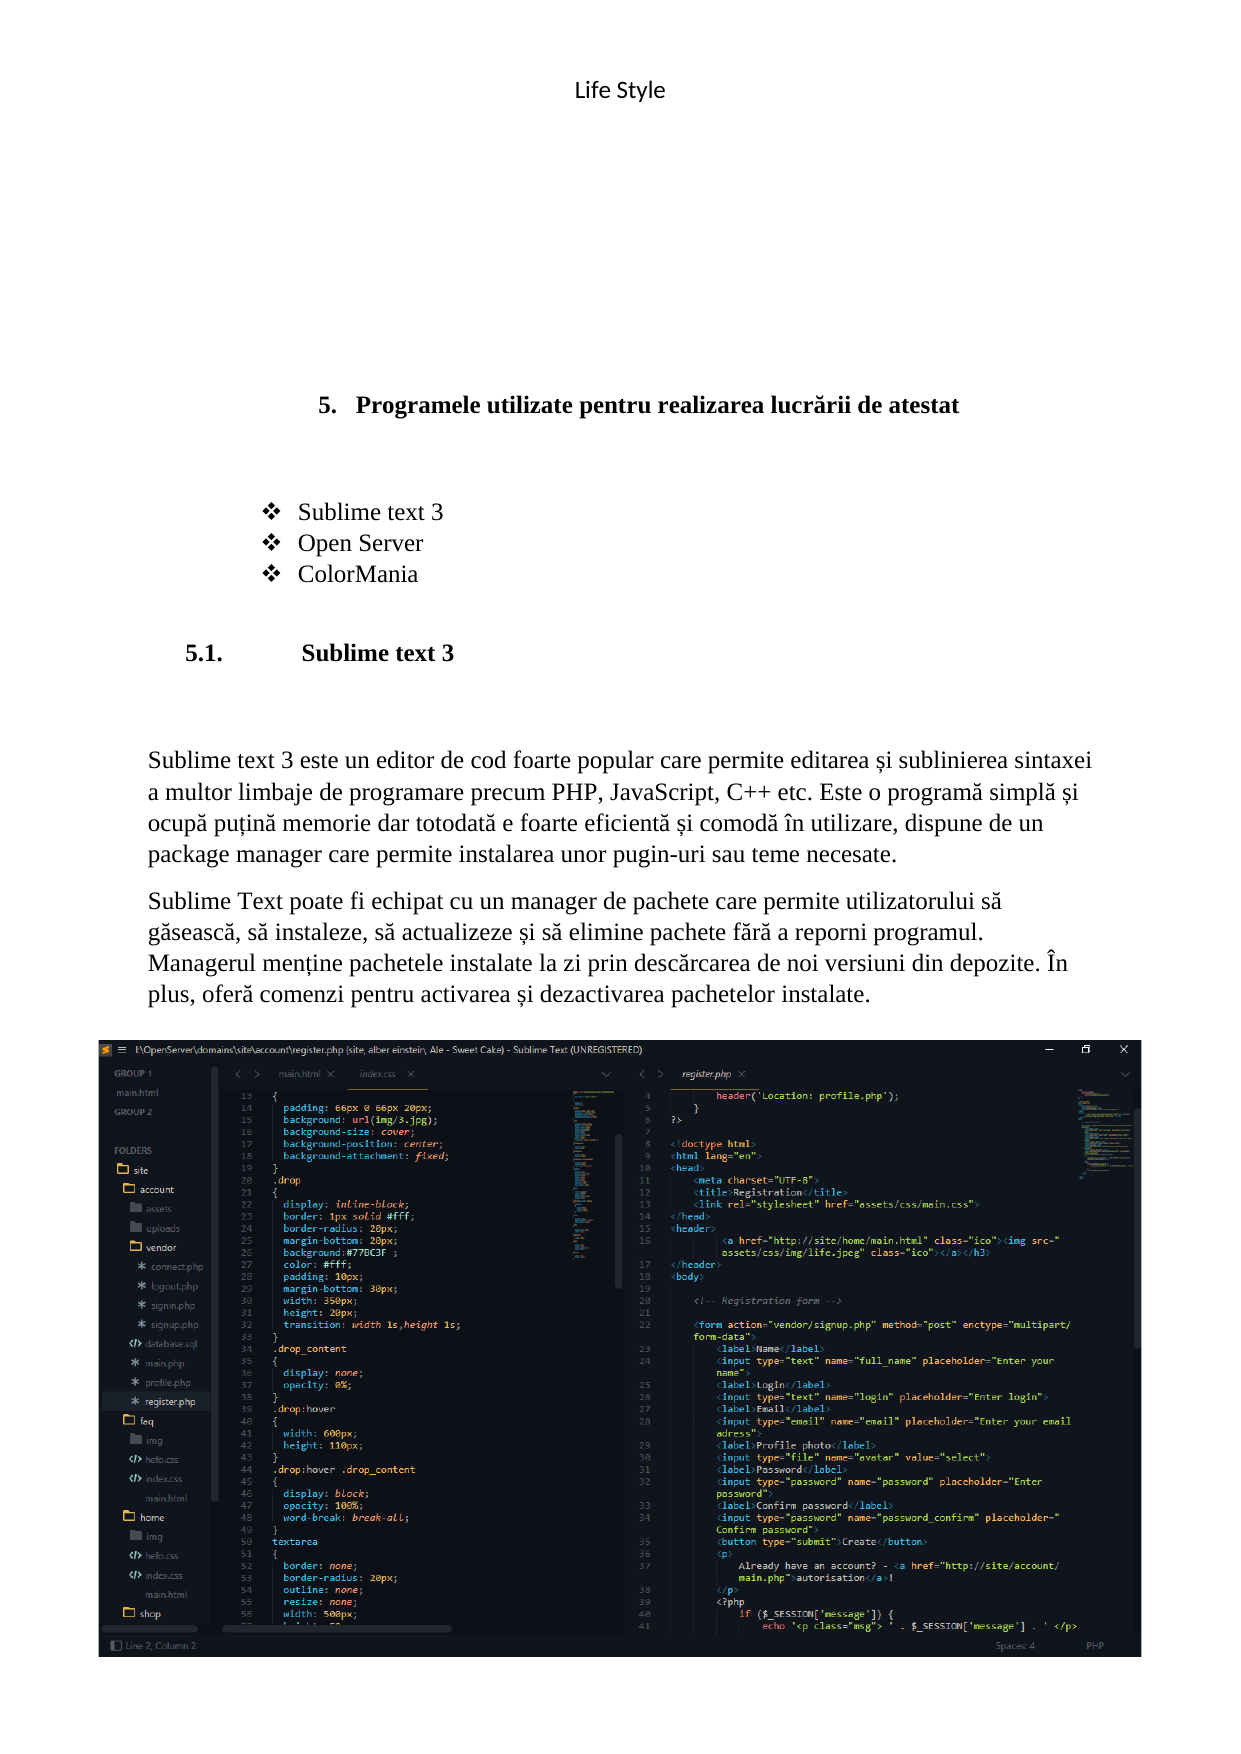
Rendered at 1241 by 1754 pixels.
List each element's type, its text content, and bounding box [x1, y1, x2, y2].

list Open Server [260, 528, 1092, 557]
picture [98, 1040, 1142, 1657]
list Sublime text 3 [260, 497, 1092, 526]
text Sublime Text poate fi echipat cu un manager de pachete care permite utilizatorului să găsească, să instaleze, să actualizeze și să elimine pachete fără a reporni programul. Managerul menține pachetele instalate la zi prin descărcarea de noi versiuni din depozite. În plus, oferă comenzi pentru activarea și dezactivarea pachetelor instalate. [148, 886, 1092, 1008]
subtitle Sublime text 3 [185, 638, 1092, 667]
subtitle Programele utilizate pentru realizarea lucrării de atestat [185, 390, 1092, 418]
text Sublime text 3 este un editor de cod foarte popular care permite editarea și sublinierea sintaxei a multor limbaje de programare precum PHP, JavaScript, C++ etc. Este o programă simplă și ocupă puțină memorie dar totodată e foarte eficientă și comodă în utilizare, dispune de un package manager care permite instalarea unor pugin-uri sau teme necesate. [148, 746, 1092, 867]
list ColorMania [260, 559, 1092, 588]
